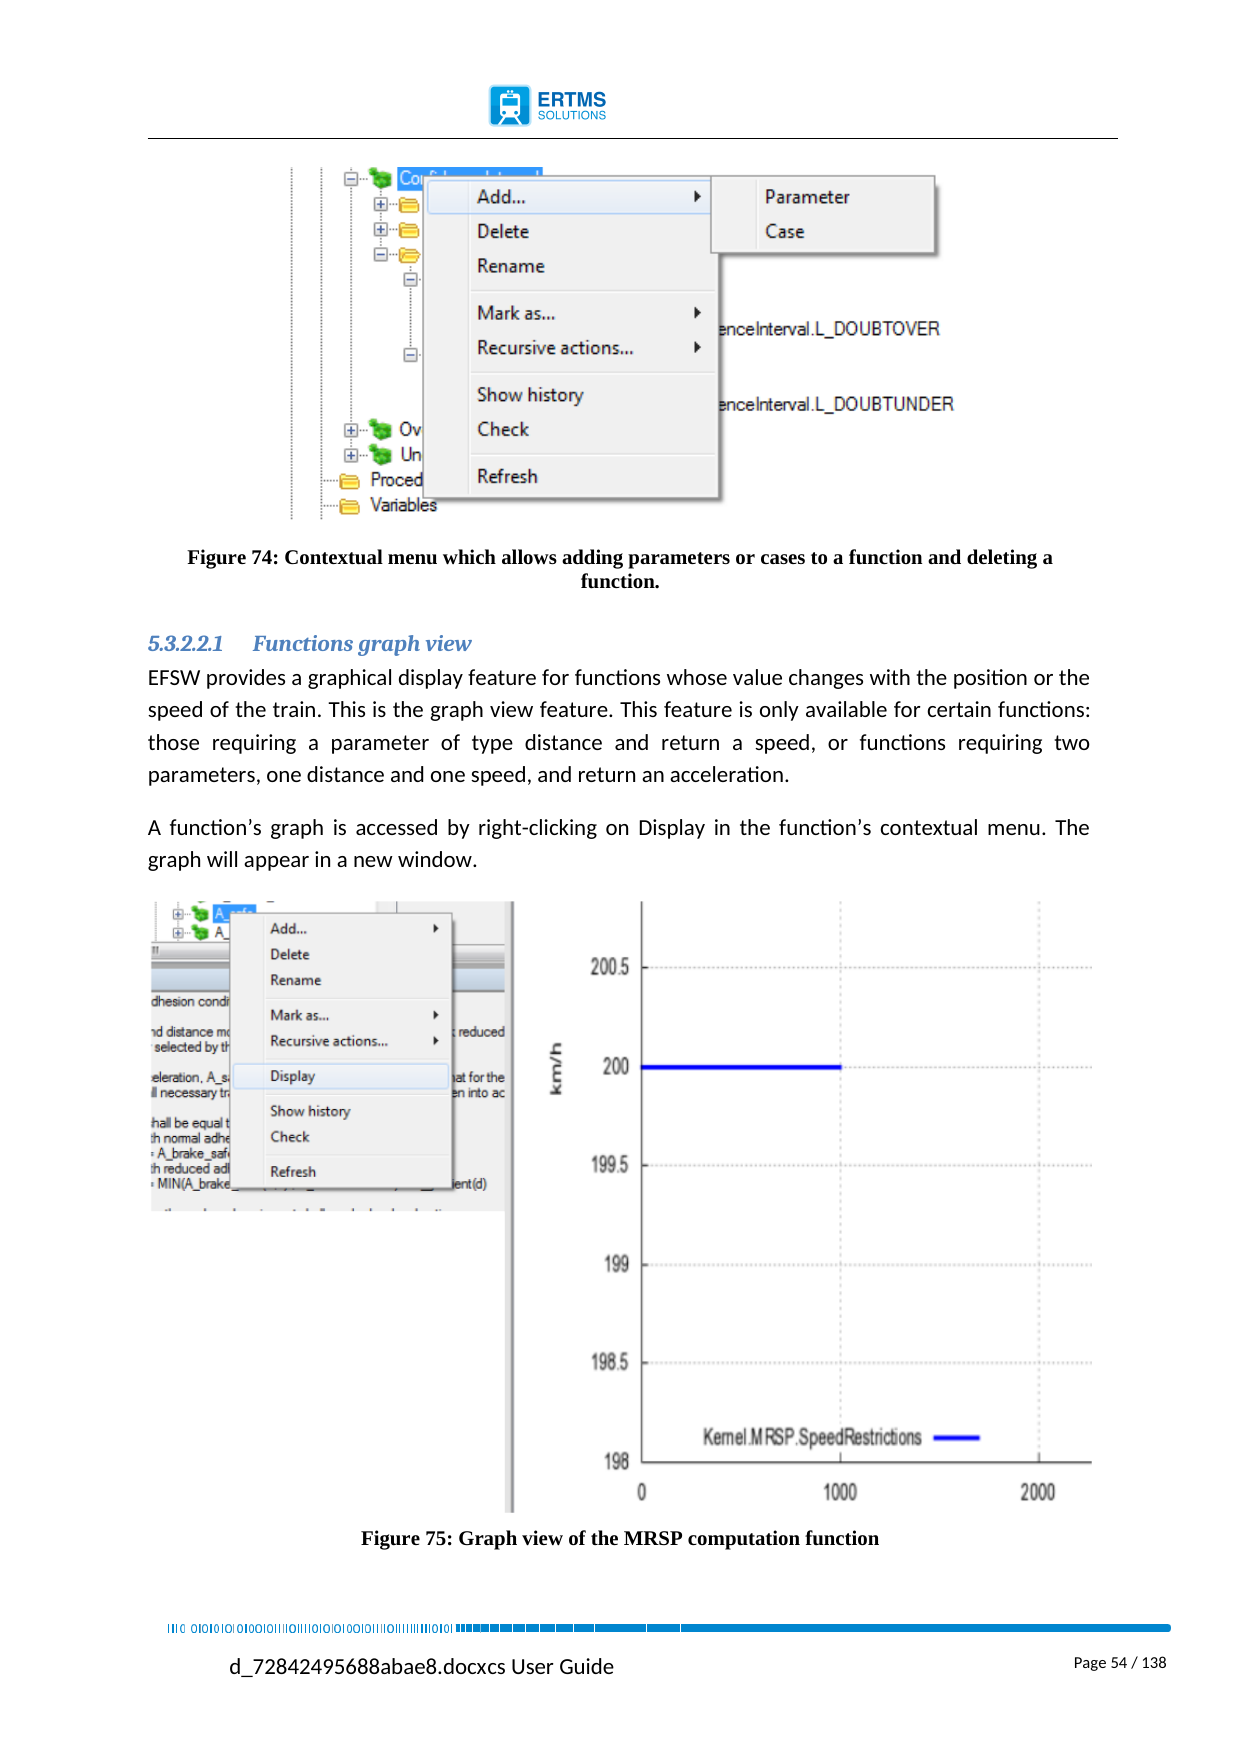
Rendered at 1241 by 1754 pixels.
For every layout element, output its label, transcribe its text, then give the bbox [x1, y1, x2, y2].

text EFSW provides a graphical display feature for functions whose value changes with the position or the speed of the train. This is the graph view feature. This feature is only available for certain functions: those requiring a parameter of type distance and return a speed, or functions requiring two parameters, one distance and one speed, and return an acceleration. [148, 663, 1093, 788]
picture [477, 73, 617, 138]
text Figure 74: Contextual menu which allows adding parameters or cases to a function and deleting a function. [148, 545, 1093, 593]
text Figure 75: Graph view of the MRSP computation function [148, 1526, 1093, 1550]
subtitle Functions graph view [148, 631, 1093, 657]
picture [263, 167, 978, 521]
picture [167, 1624, 1171, 1633]
text A function’s graph is accessed by right-clicking on Display in the function’s contextual menu. The graph will appear in a new window. [148, 813, 1093, 873]
